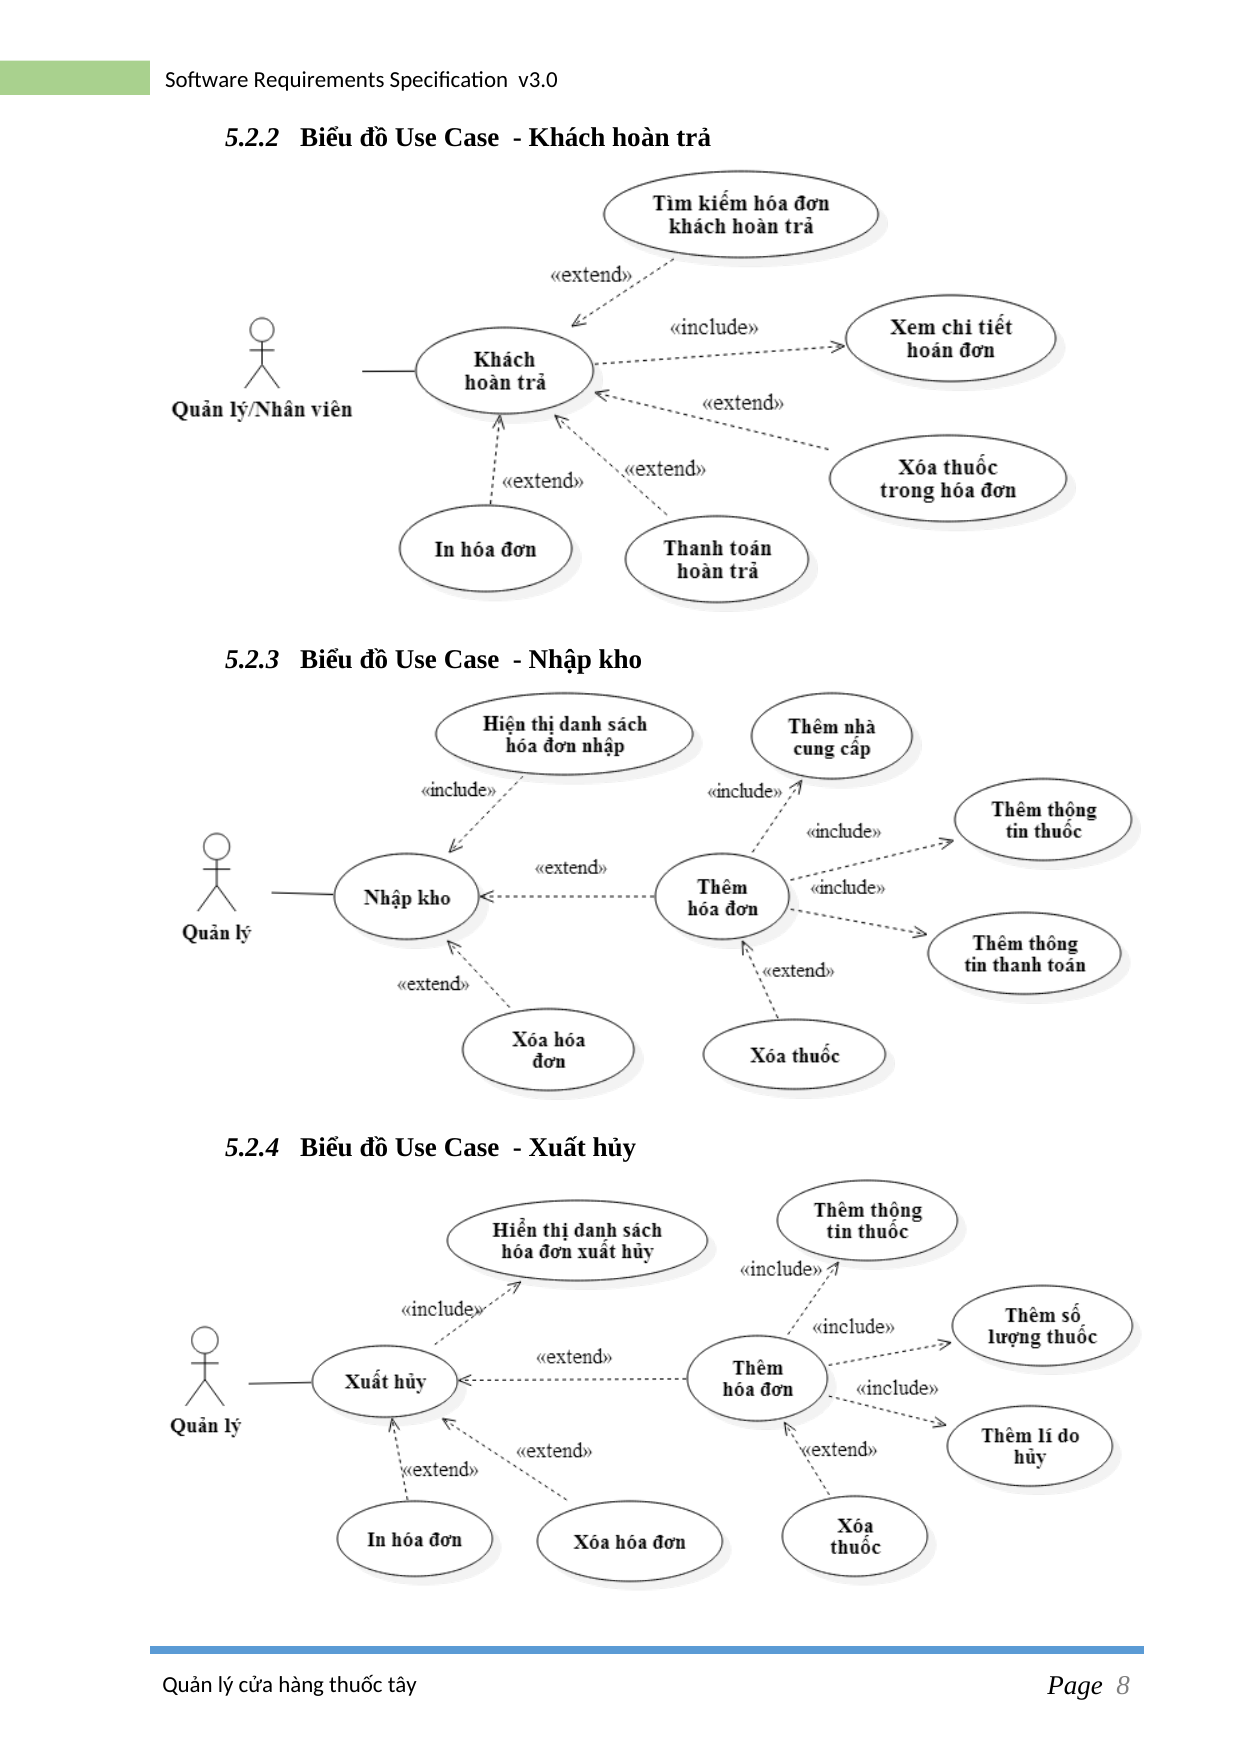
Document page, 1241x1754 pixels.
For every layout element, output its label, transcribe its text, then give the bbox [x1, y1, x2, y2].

subtitle Biểu đồ Use Case - Nhập kho [225, 643, 1144, 674]
picture [150, 680, 1145, 1104]
picture [150, 158, 1080, 616]
picture [150, 1168, 1145, 1594]
subtitle Biểu đồ Use Case - Khách hoàn trả [225, 121, 1144, 153]
subtitle Biểu đồ Use Case - Xuất hủy [225, 1131, 1144, 1162]
